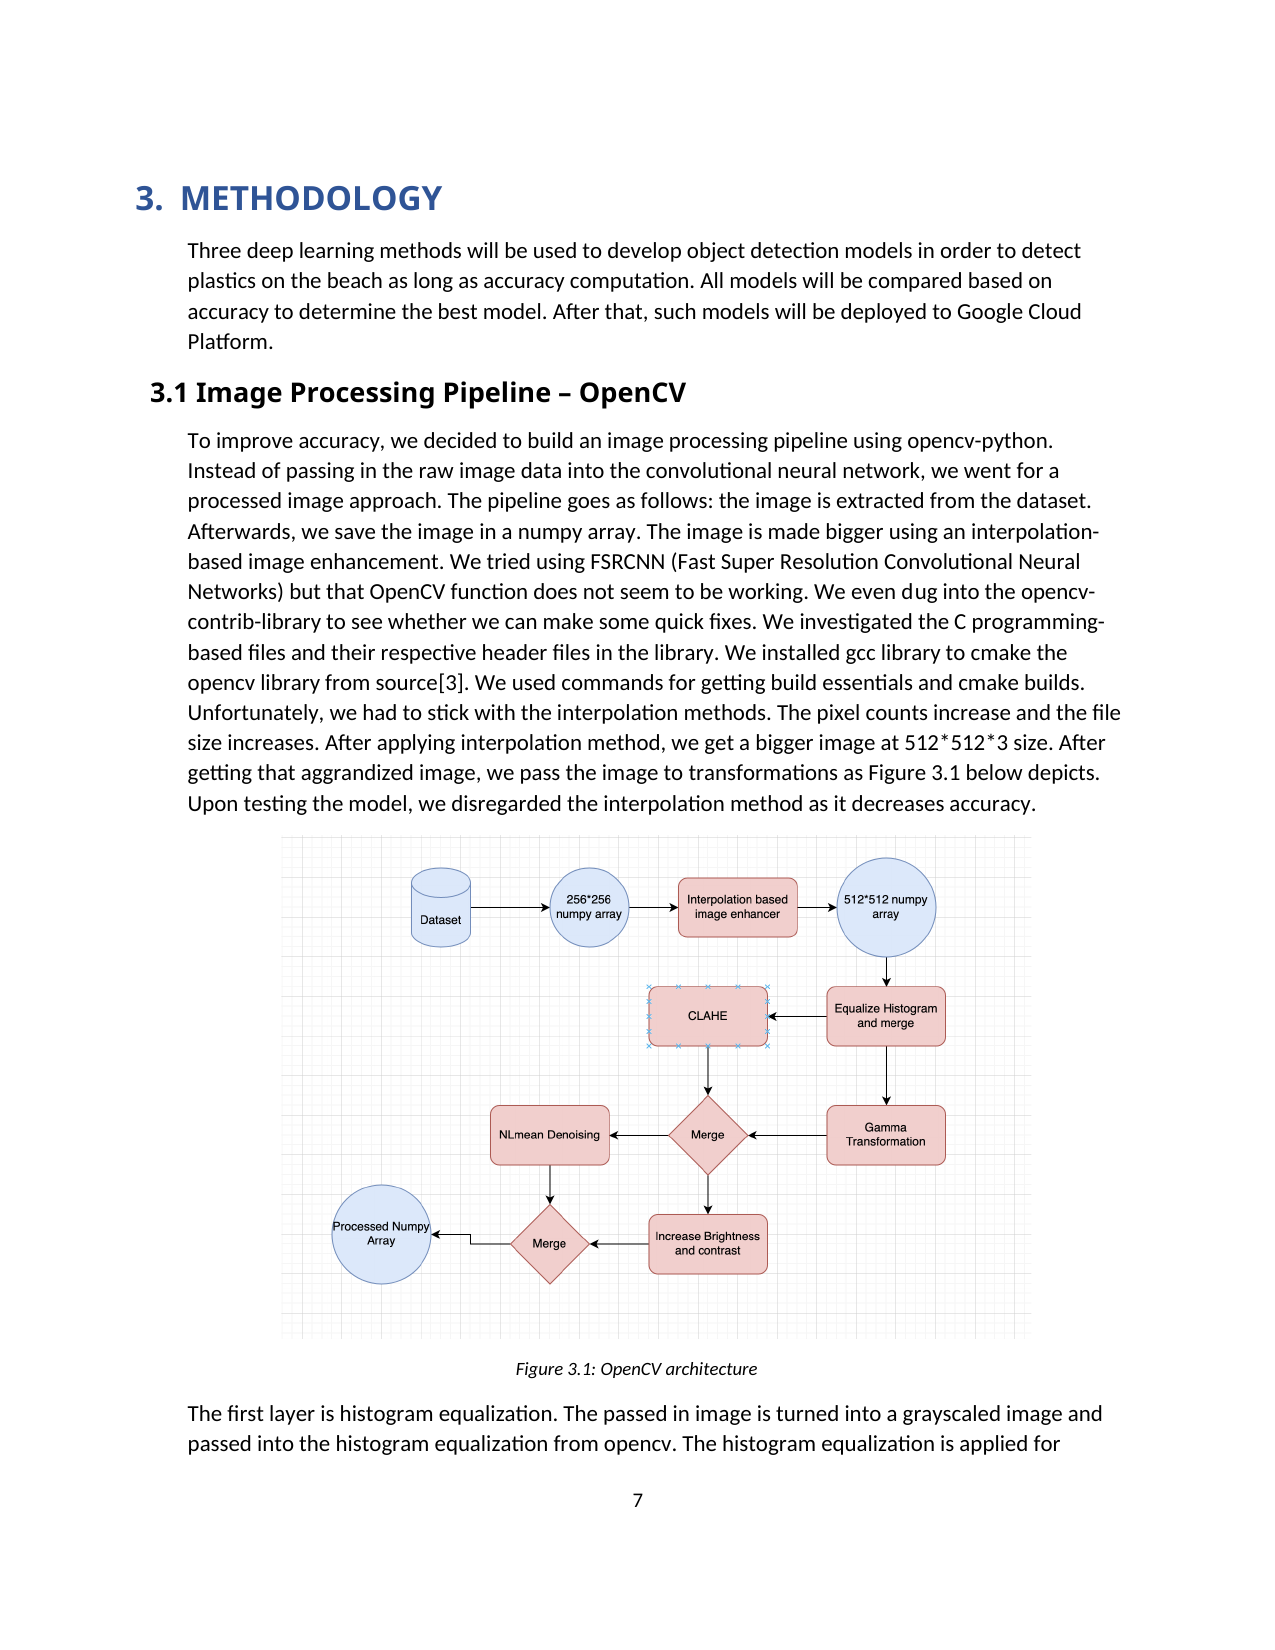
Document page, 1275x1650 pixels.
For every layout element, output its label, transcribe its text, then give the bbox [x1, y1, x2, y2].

text Three deep learning methods will be used to develop object detection models in order to detect plastics on the beach as long as accuracy computation. All models will be compared based on accuracy to determine the best model. After that, such models will be deployed to Google Cloud Platform. [187, 236, 1125, 355]
picture [281, 835, 1032, 1339]
subtitle METHODOLOGY [135, 175, 1139, 220]
text Figure 3.1: OpenCV architecture [150, 1358, 1125, 1381]
text To improve accuracy, we decided to build an image processing pipeline using opencv-python. Instead of passing in the raw image data into the convolutional neural network, we went for a processed image approach. The pipeline goes as follows: the image is extracted from the dataset. Afterwards, we save the image in a numpy array. The image is made bigger using an interpolation-based image enhancement. We tried using FSRCNN (Fast Super Resolution Convolutional Neural Networks) but that OpenCV function does not seem to be working. We even dug into the opencv-contrib-library to see whether we can make some quick fixes. We investigated the C programming-based files and their respective header files in the library. We installed gcc library to cmake the opencv library from source[3]. We used commands for getting build essentials and cmake builds. Unfortunately, we had to stick with the interpolation methods. The pixel counts increase and the file size increases. After applying interpolation method, we get a bigger image at 512*512*3 size. After getting that aggrandized image, we pass the image to transformations as Figure 3.1 below depicts. Upon testing the model, we disregarded the interpolation method as it decreases accuracy. [187, 426, 1125, 817]
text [187, 1399, 1125, 1457]
subtitle 3.1 Image Processing Pipeline – OpenCV [150, 374, 1139, 411]
